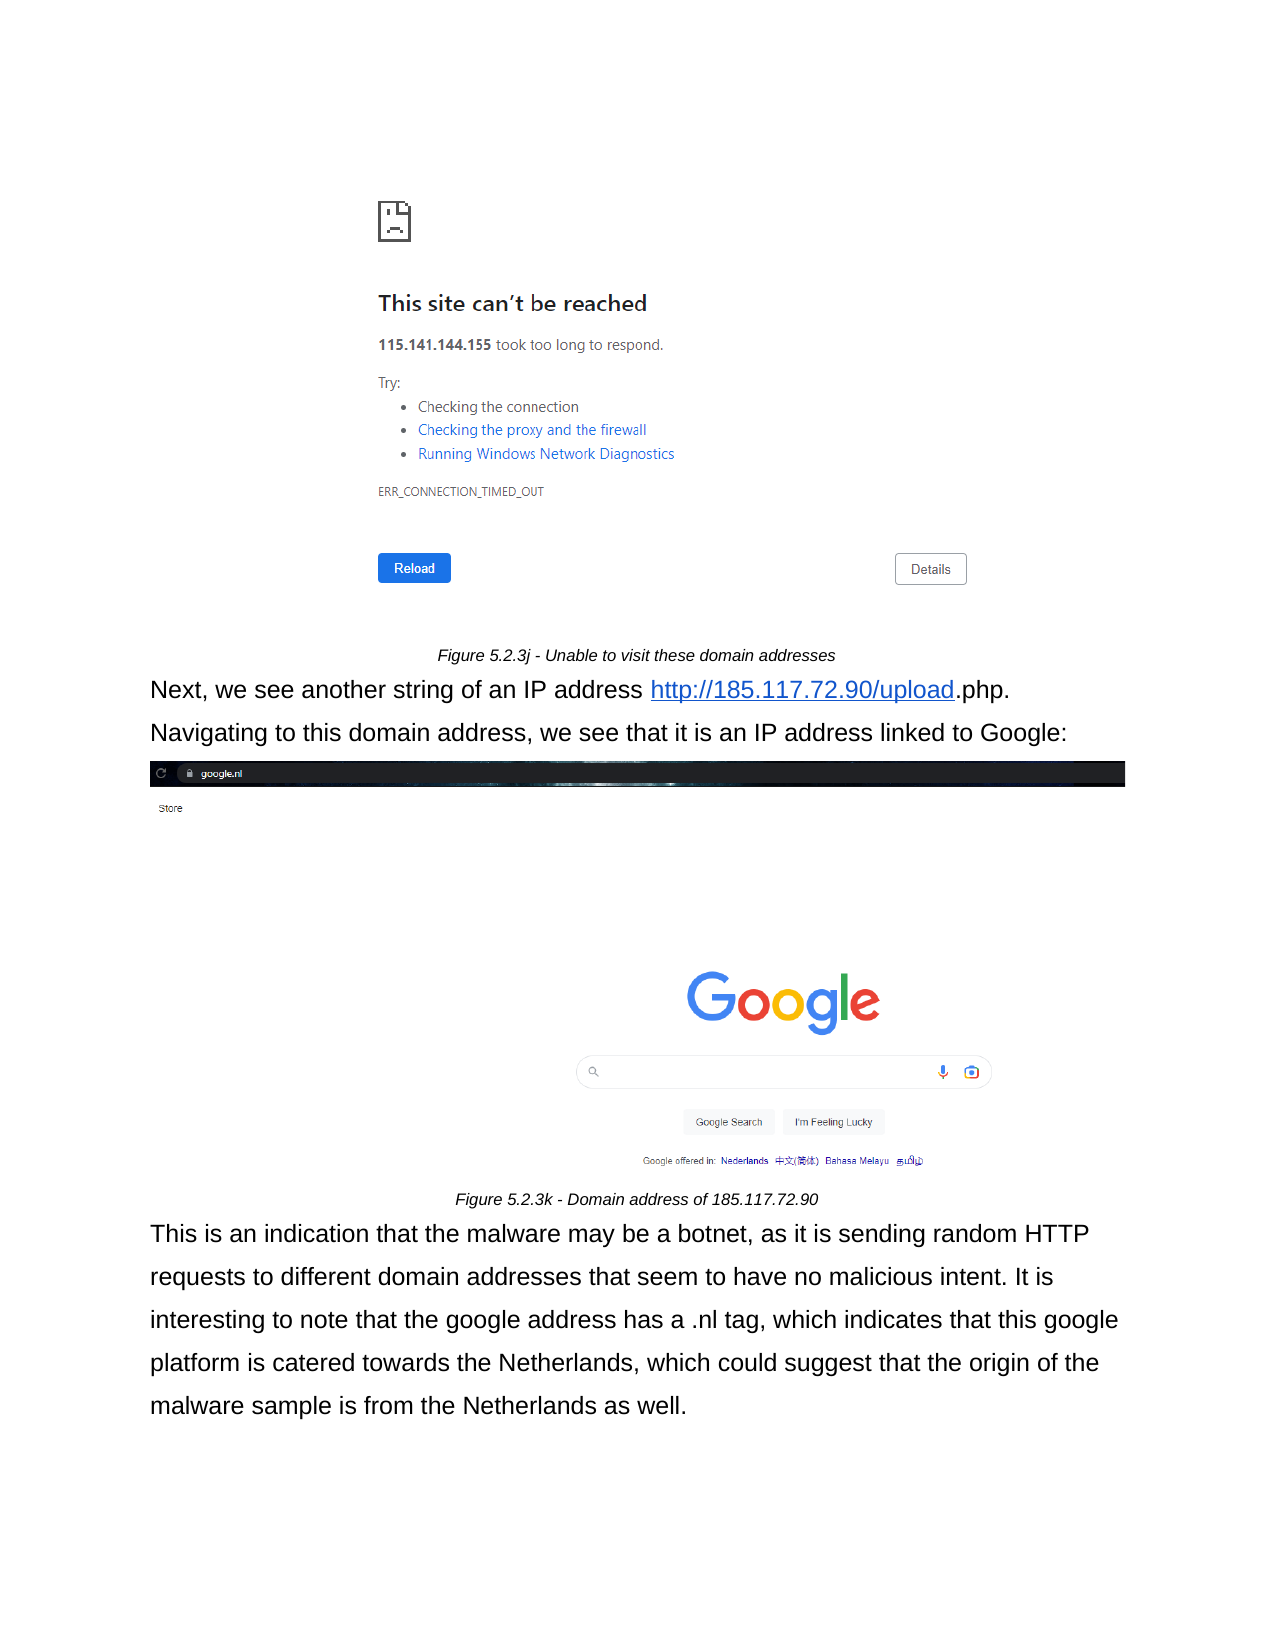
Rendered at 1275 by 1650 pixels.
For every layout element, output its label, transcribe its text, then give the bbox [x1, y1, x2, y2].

text Figure 5.2.3j - Unable to visit these domain addresses [150, 646, 1125, 665]
text Figure 5.2.3k - Domain address of 185.117.72.90 [150, 1190, 1125, 1209]
picture [272, 150, 1003, 632]
text This is an indication that the malware may be a botnet, as it is sending random HTTP requests to different domain addresses that seem to have no malicious intent. It is interesting to note that the google address has a .nl tag, which indicates that this google platform is catered towards the Netherlands, which could suggest that the origin of the malware sample is from the Netherlands as well. [150, 1219, 1125, 1420]
text Next, we see another string of an IP address http://185.117.72.90/upload.php. Navigating to this domain address, we see that it is an IP address linked to Google: [150, 675, 1125, 747]
picture [150, 761, 1125, 1176]
